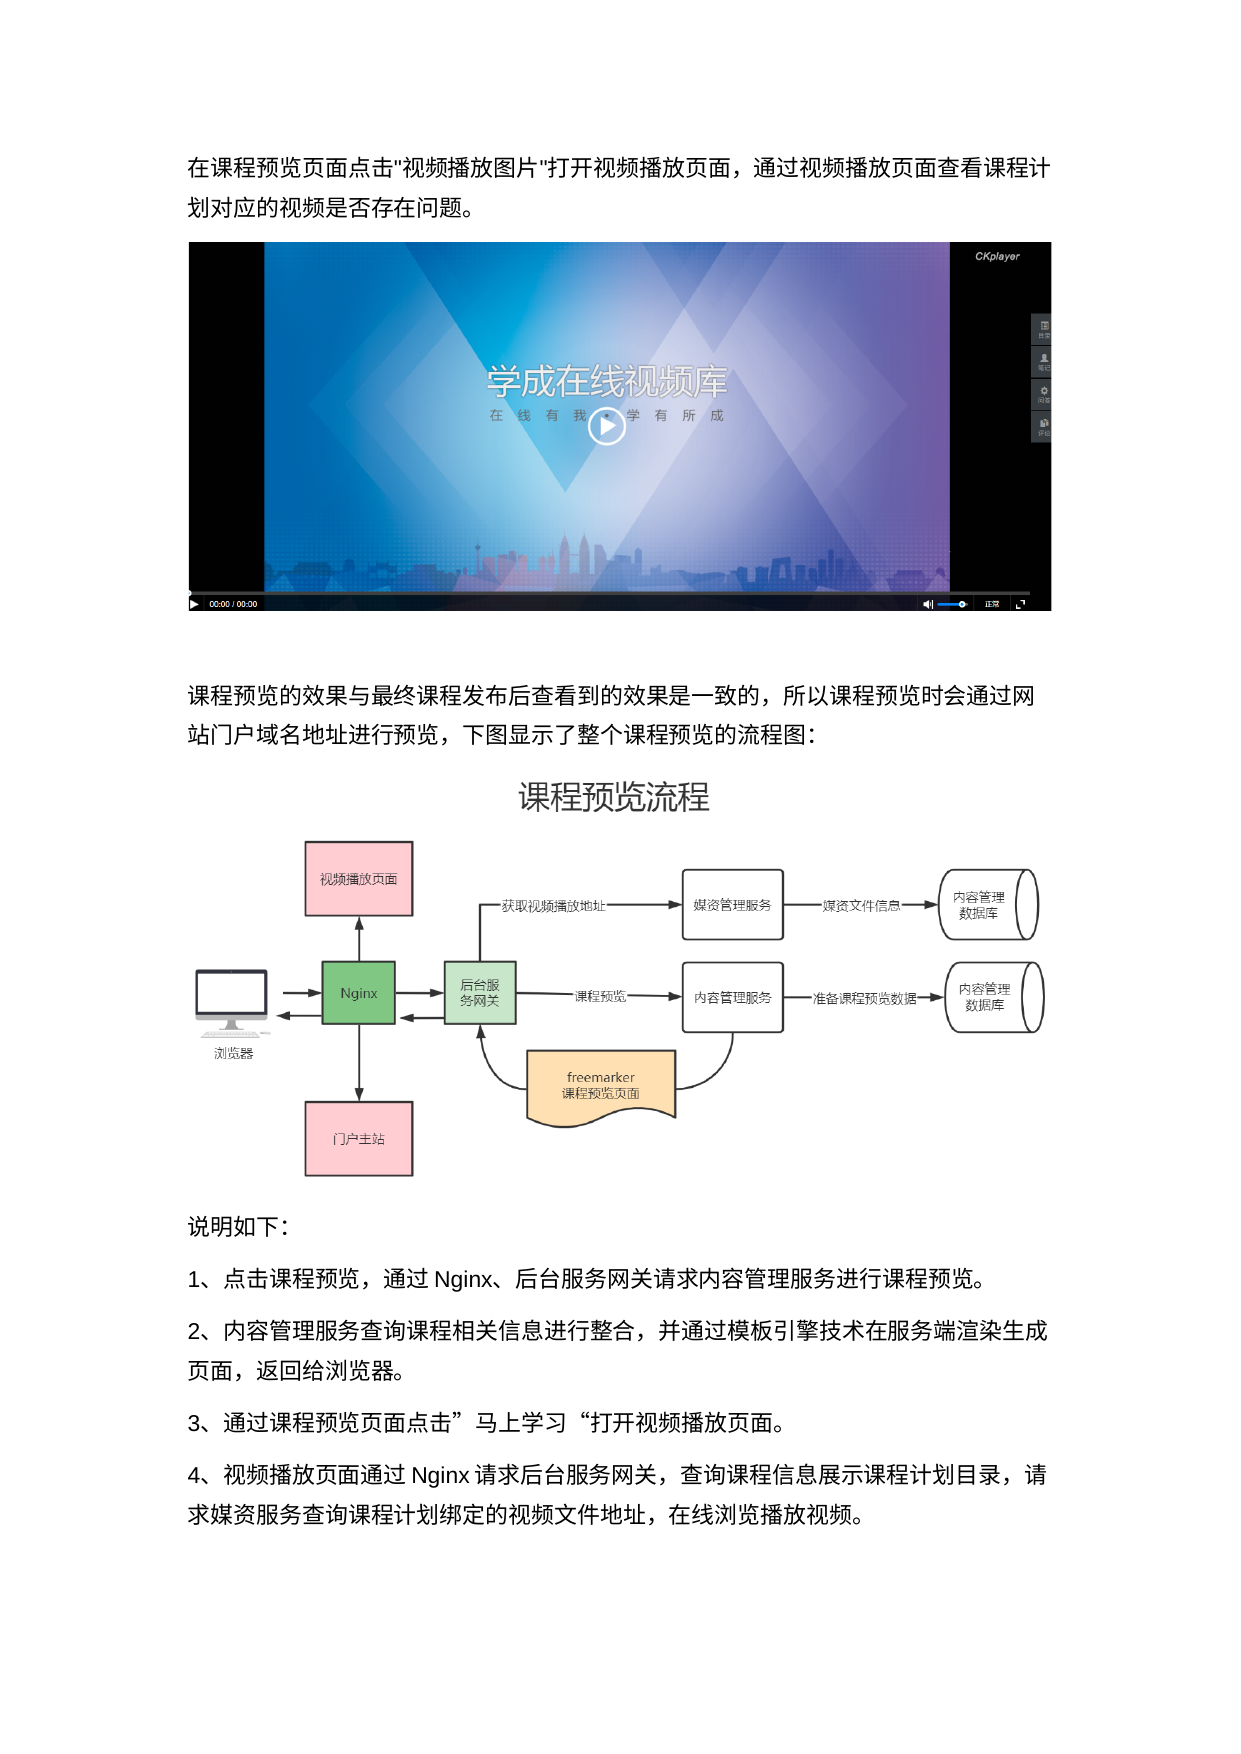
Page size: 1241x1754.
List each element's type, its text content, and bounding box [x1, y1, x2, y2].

text 4、视频播放页面通过Nginx请求后台服务网关，查询课程信息展示课程计划目录，请求媒资服务查询课程计划绑定的视频文件地址，在线浏览播放视频。 [187, 1457, 1053, 1530]
text 3、通过课程预览页面点击”马上学习“打开视频播放页面。 [187, 1405, 1053, 1438]
text 在课程预览页面点击"视频播放图片"打开视频播放页面，通过视频播放页面查看课程计划对应的视频是否存在问题。 [187, 150, 1053, 223]
text 1、点击课程预览，通过Nginx、后台服务网关请求内容管理服务进行课程预览。 [187, 1261, 1053, 1294]
picture [188, 242, 1052, 611]
text 说明如下： [187, 1208, 1053, 1242]
text 2、内容管理服务查询课程相关信息进行整合，并通过模板引擎技术在服务端渲染生成页面，返回给浏览器。 [187, 1313, 1053, 1386]
picture [188, 769, 1052, 1190]
text 课程预览的效果与最终课程发布后查看到的效果是一致的，所以课程预览时会通过网站门户域名地址进行预览，下图显示了整个课程预览的流程图： [187, 677, 1053, 751]
